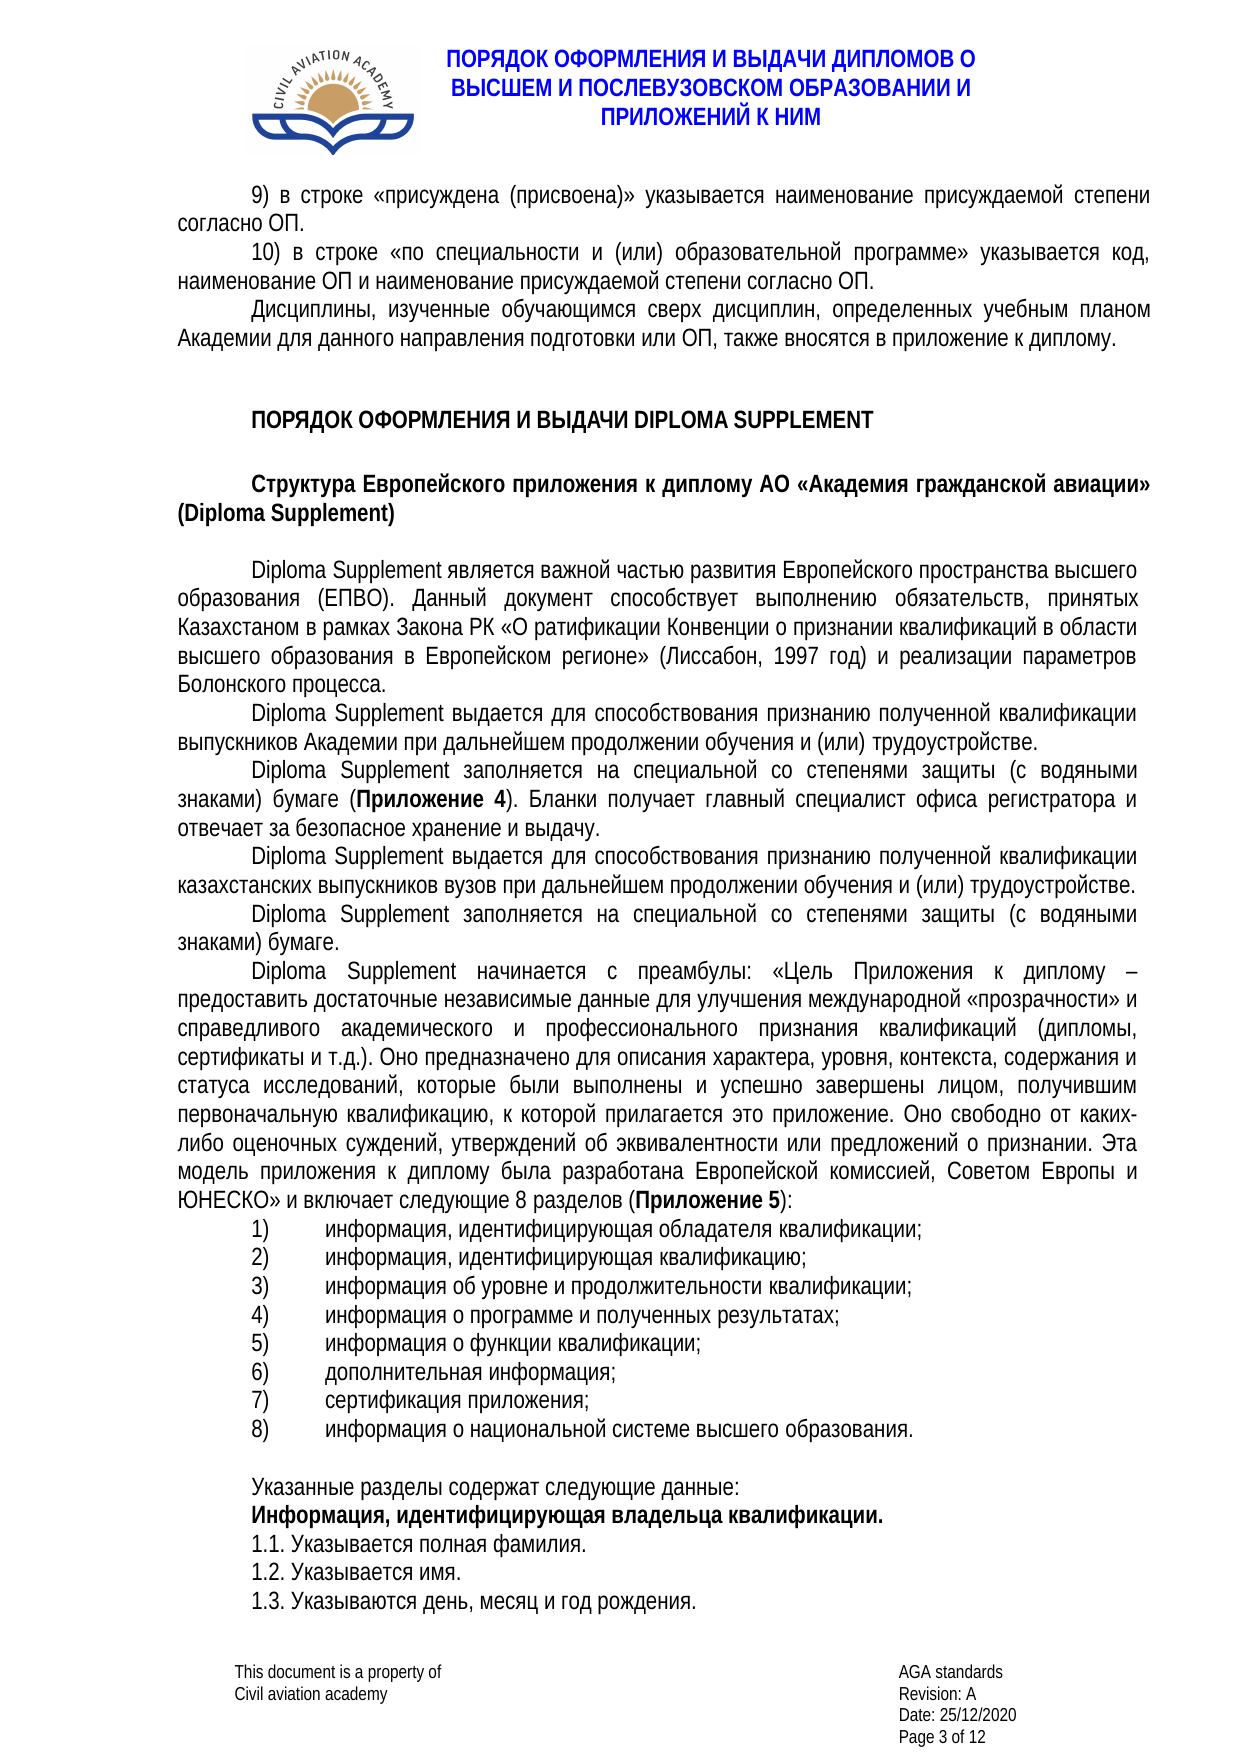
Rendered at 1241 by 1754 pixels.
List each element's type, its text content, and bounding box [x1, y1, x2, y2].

list информация об уровне и продолжительности квалификации; [177, 1271, 1152, 1299]
text 1.3. Указываются день, месяц и год рождения. [177, 1586, 1139, 1615]
list информация о функции квалификации; [177, 1328, 1152, 1357]
list дополнительная информация; [177, 1357, 1152, 1386]
list информация, идентифицирующая обладателя квалификации; [177, 1214, 1152, 1242]
text 10) в строке «по специальности и (или) образовательной программе» указывается код, наименование ОП и наименование присуждаемой степени согласно ОП. [177, 237, 1152, 294]
list информация, идентифицирующая квалификацию; [177, 1242, 1152, 1271]
text Diploma Supplement выдается для способствования признанию полученной квалификации казахстанских выпускников вузов при дальнейшем продолжении обучения и (или) трудоустройстве. [177, 841, 1138, 898]
text Diploma Supplement является важной частью развития Европейского пространства высшего образования (ЕПВО). Данный документ способствует выполнению обязательств, принятых Казахстаном в рамках Закона РК «О ратификации Конвенции о признании квалификаций в области высшего образования в Европейском регионе» (Лиссабон, 1997 год) и реализации параметров Болонского процесса. [177, 555, 1138, 698]
text 9) в строке «присуждена (присвоена)» указывается наименование присуждаемой степени согласно ОП. [177, 180, 1152, 237]
subtitle ПОРЯДОК ОФОРМЛЕНИЯ И ВЫДАЧИ DIPLOMA SUPPLEMENT [177, 405, 1152, 434]
text Дисциплины, изученные обучающимся сверх дисциплин, определенных учебным планом Академии для данного направления подготовки или ОП, также вносятся в приложение к диплому. [177, 294, 1152, 352]
text Diploma Supplement начинается с преамбулы: «Цель Приложения к диплому – предоставить достаточные независимые данные для улучшения международной «прозрачности» и справедливого академического и профессионального признания квалификаций (дипломы, сертификаты и т.д.). Оно предназначено для описания характера, уровня, контекста, содержания и статуса исследований, которые были выполнены и успешно завершены лицом, получившим первоначальную квалификацию, к которой прилагается это приложение. Оно свободно от каких-либо оценочных суждений, утверждений об эквивалентности или предложений о признании. Эта модель приложения к диплому была разработана Европейской комиссией, Советом Европы и ЮНЕСКО» и включает следующие 8 разделов (Приложение 5): [177, 956, 1139, 1214]
text Diploma Supplement заполняется на специальной со степенями защиты (с водяными знаками) бумаге. [177, 898, 1138, 956]
text 1.1. Указывается полная фамилия. [177, 1529, 1139, 1557]
text Diploma Supplement заполняется на специальной со степенями защиты (с водяными знаками) бумаге (Приложение 4). Бланки получает главный специалист офиса регистратора и отвечает за безопасное хранение и выдачу. [177, 755, 1138, 841]
text 1.2. Указывается имя. [177, 1557, 1139, 1586]
list информация о национальной системе высшего образования. [177, 1414, 1152, 1443]
text Указанные разделы содержат следующие данные: [177, 1471, 1139, 1500]
list информация о программе и полученных результатах; [177, 1299, 1152, 1328]
picture [244, 44, 422, 155]
text Структура Европейского приложения к диплому АО «Академия гражданской авиации» (Diploma Supplement) [177, 469, 1152, 526]
text Информация, идентифицирующая владельца квалификации. [177, 1500, 1139, 1529]
list сертификация приложения; [177, 1386, 1152, 1414]
text Diploma Supplement выдается для способствования признанию полученной квалификации выпускников Академии при дальнейшем продолжении обучения и (или) трудоустройстве. [177, 698, 1138, 755]
